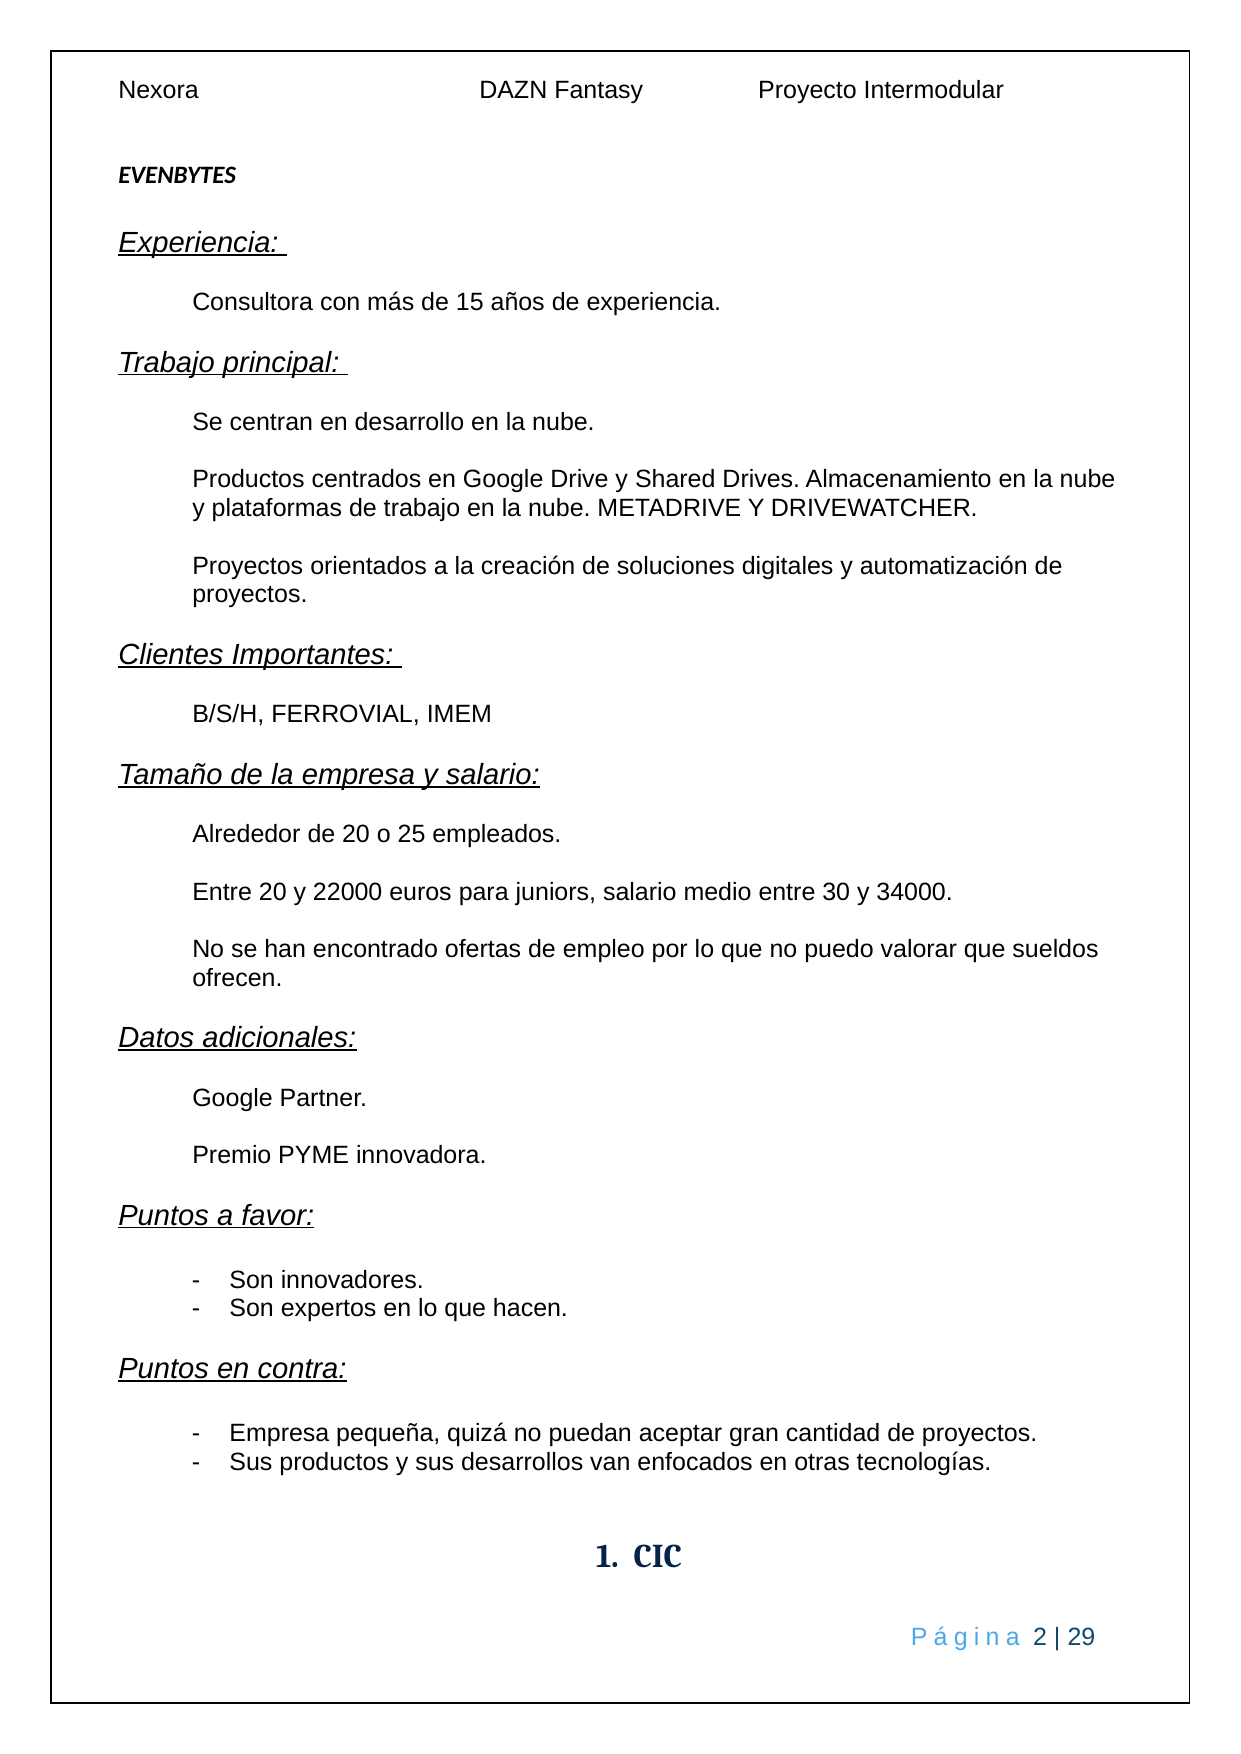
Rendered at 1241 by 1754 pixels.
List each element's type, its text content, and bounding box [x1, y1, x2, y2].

text Alrededor de 20 o 25 empleados. [118, 819, 1122, 848]
subtitle CIC [156, 1537, 1122, 1576]
text Se centran en desarrollo en la nube. [118, 407, 1122, 436]
text Puntos en contra: [118, 1351, 1122, 1384]
list Empresa pequeña, quizá no puedan aceptar gran cantidad de proyectos. [192, 1418, 1122, 1447]
text Puntos a favor: [118, 1198, 1122, 1231]
text Datos adicionales: [118, 1020, 1122, 1054]
text Experiencia: [118, 225, 1122, 258]
text Productos centrados en Google Drive y Shared Drives. Almacenamiento en la nube y plataformas de trabajo en la nube. METADRIVE Y DRIVEWATCHER. [192, 464, 1122, 522]
list Son expertos en lo que hacen. [192, 1293, 1122, 1322]
text Tamaño de la empresa y salario: [118, 757, 1122, 790]
text Trabajo principal: [118, 345, 1122, 378]
text Consultora con más de 15 años de experiencia. [118, 287, 1122, 316]
text Clientes Importantes: [118, 637, 1122, 671]
subtitle EVENBYTES [118, 159, 1122, 190]
list Sus productos y sus desarrollos van enfocados en otras tecnologías. [192, 1447, 1122, 1476]
list Son innovadores. [192, 1265, 1122, 1293]
text Entre 20 y 22000 euros para juniors, salario medio entre 30 y 34000. [118, 877, 1122, 905]
text B/S/H, FERROVIAL, IMEM [118, 699, 1122, 728]
text Proyectos orientados a la creación de soluciones digitales y automatización de proyectos. [192, 551, 1122, 608]
text Premio PYME innovadora. [118, 1140, 1122, 1169]
text No se han encontrado ofertas de empleo por lo que no puedo valorar que sueldos ofrecen. [192, 934, 1122, 992]
text Google Partner. [118, 1083, 1122, 1111]
